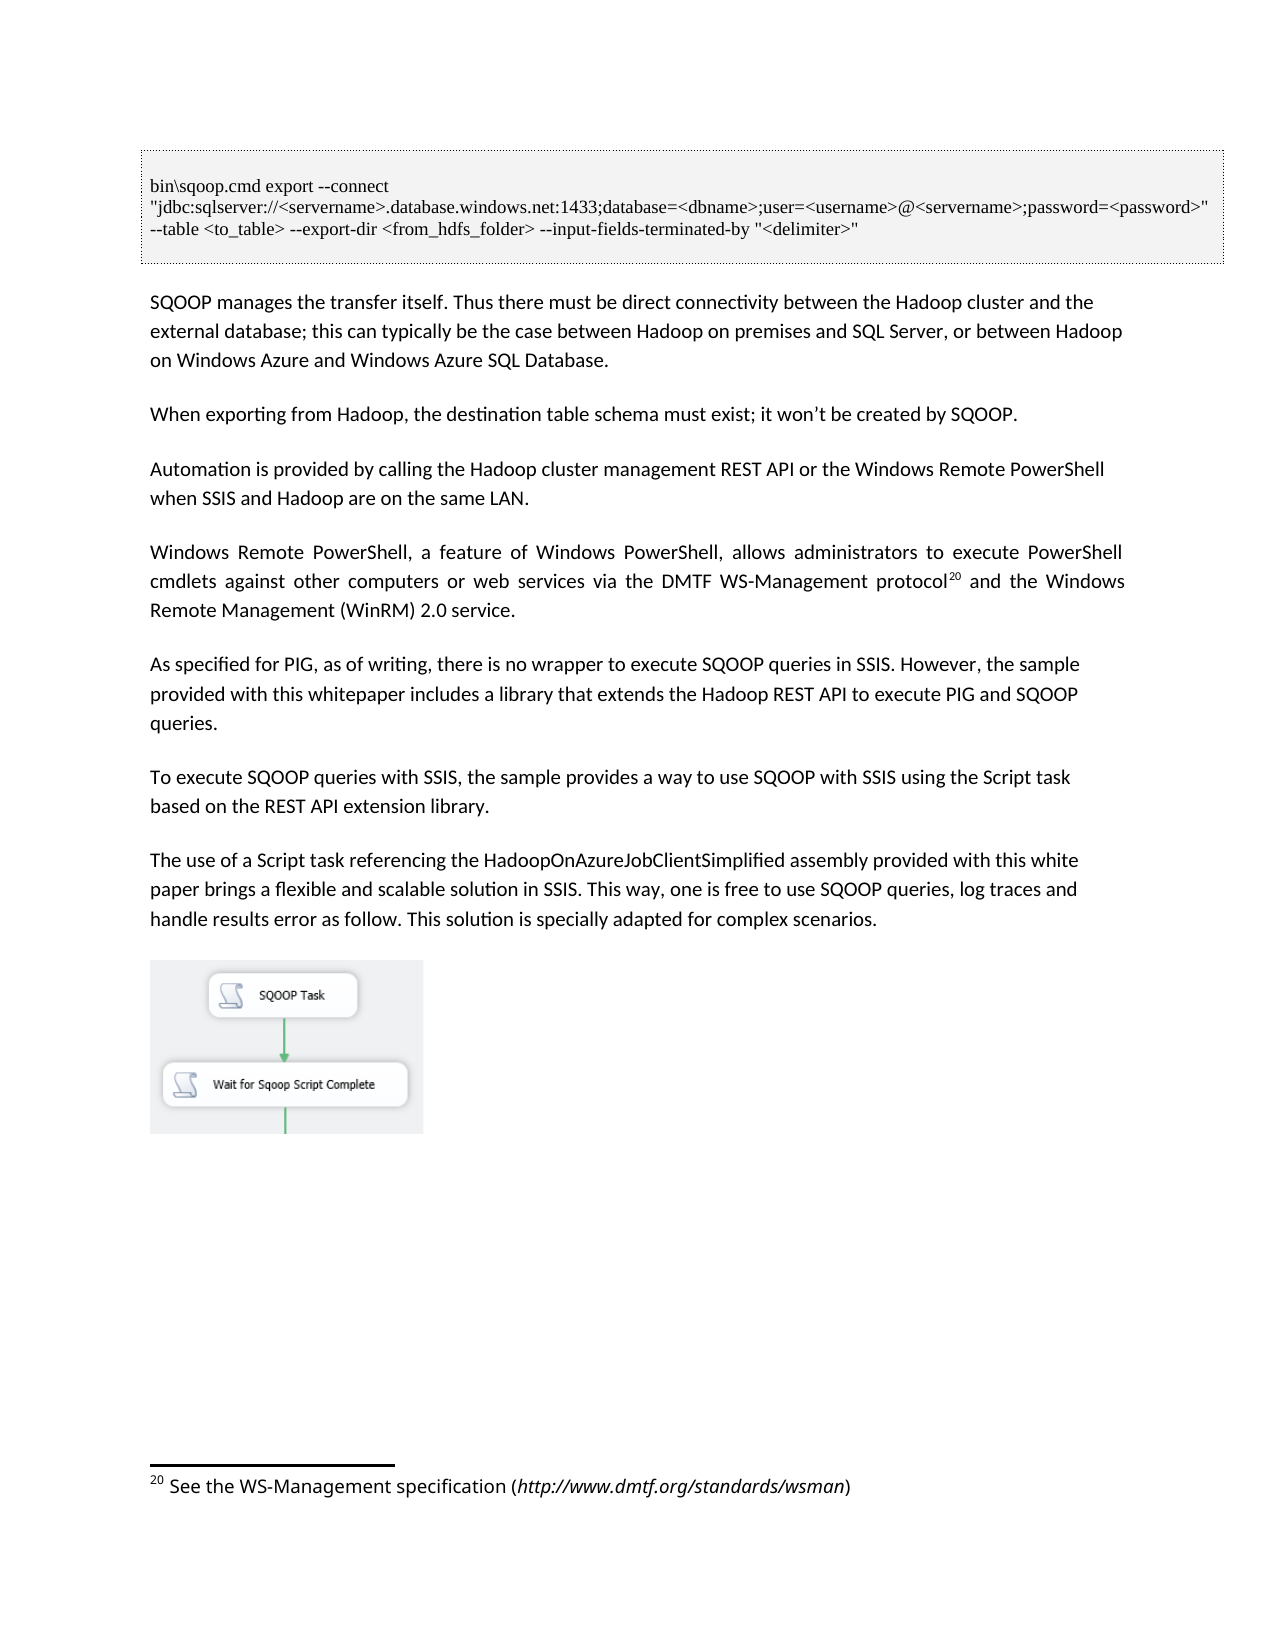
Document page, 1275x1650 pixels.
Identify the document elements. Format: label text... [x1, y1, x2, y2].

text bin\sqoop.cmd export --connect "jdbc:sqlserver://<servername>.database.windows.net:1433;database=<dbname>;user=<username>@<servername>;password=<password>" --table <to_table> --export-dir <from_hdfs_folder> --input-fields-terminated-by "<delimiter>" [141, 172, 1224, 236]
text The use of a Script task referencing the HadoopOnAzureJobClientSimplified assembly provided with this white paper brings a flexible and scalable solution in SSIS. This way, one is free to use SQOOP queries, log traces and handle results error as follow. This solution is specially adapted for complex scenarios. [150, 847, 1125, 931]
text When exporting from Hadoop, the destination table schema must exist; it won’t be created by SQOOP. [150, 402, 1125, 427]
picture [150, 960, 424, 1134]
text SQOOP manages the transfer itself. Thus there must be direct connectivity between the Hadoop cluster and the external database; this can typically be the case between Hadoop on premises and SQL Server, or between Hadoop on Windows Azure and Windows Azure SQL Database. [150, 289, 1125, 373]
text Automation is provided by calling the Hadoop cluster management REST API or the Windows Remote PowerShell when SSIS and Hadoop are on the same LAN. [150, 456, 1125, 510]
text As specified for PIG, as of writing, there is no wrapper to execute SQOOP queries in SSIS. However, the sample provided with this whitepaper includes a library that extends the Hadoop REST API to execute PIG and SQOOP queries. [150, 652, 1125, 735]
text To execute SQOOP queries with SSIS, the sample provides a way to use SQOOP with SSIS using the Script task based on the REST API extension library. [150, 764, 1125, 819]
text Windows Remote PowerShell, a feature of Windows PowerShell, allows administrators to execute PowerShell cmdlets against other computers or web services via the DMTF WS-Management protocol and the Windows Remote Management (WinRM) 2.0 service. [150, 539, 1125, 623]
